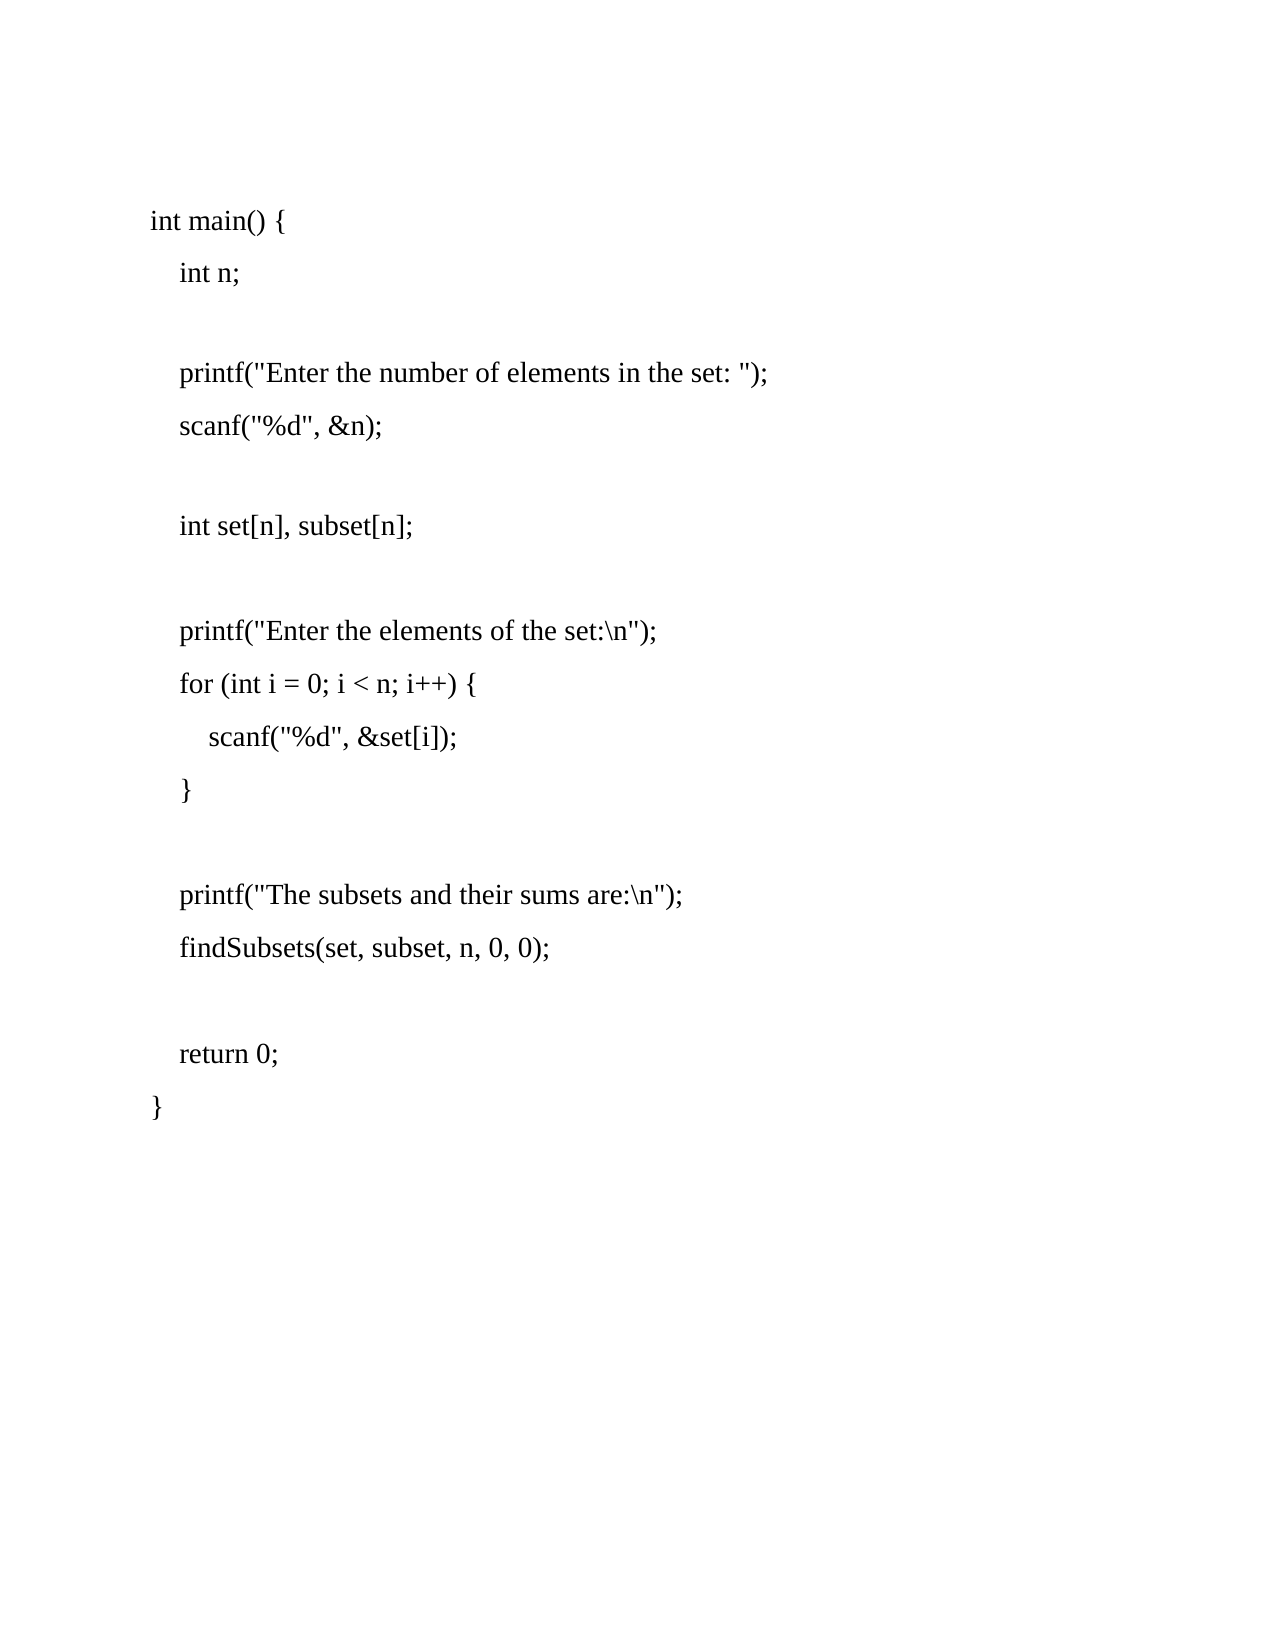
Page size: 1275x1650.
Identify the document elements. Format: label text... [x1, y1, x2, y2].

text } [150, 772, 1125, 805]
text int main() { [150, 203, 1125, 236]
text } [150, 1089, 1125, 1122]
text printf("Enter the elements of the set:\n"); [150, 613, 1125, 647]
text for (int i = 0; i < n; i++) { [150, 666, 1125, 700]
text printf("The subsets and their sums are:\n"); [150, 877, 1125, 911]
text scanf("%d", &n); [150, 408, 1125, 442]
text findSubsets(set, subset, n, 0, 0); [150, 930, 1125, 964]
text return 0; [150, 1036, 1125, 1069]
text int n; [150, 256, 1125, 289]
text scanf("%d", &set[i]); [150, 719, 1125, 753]
text int set[n], subset[n]; [150, 508, 1125, 541]
text printf("Enter the number of elements in the set: "); [150, 355, 1125, 389]
